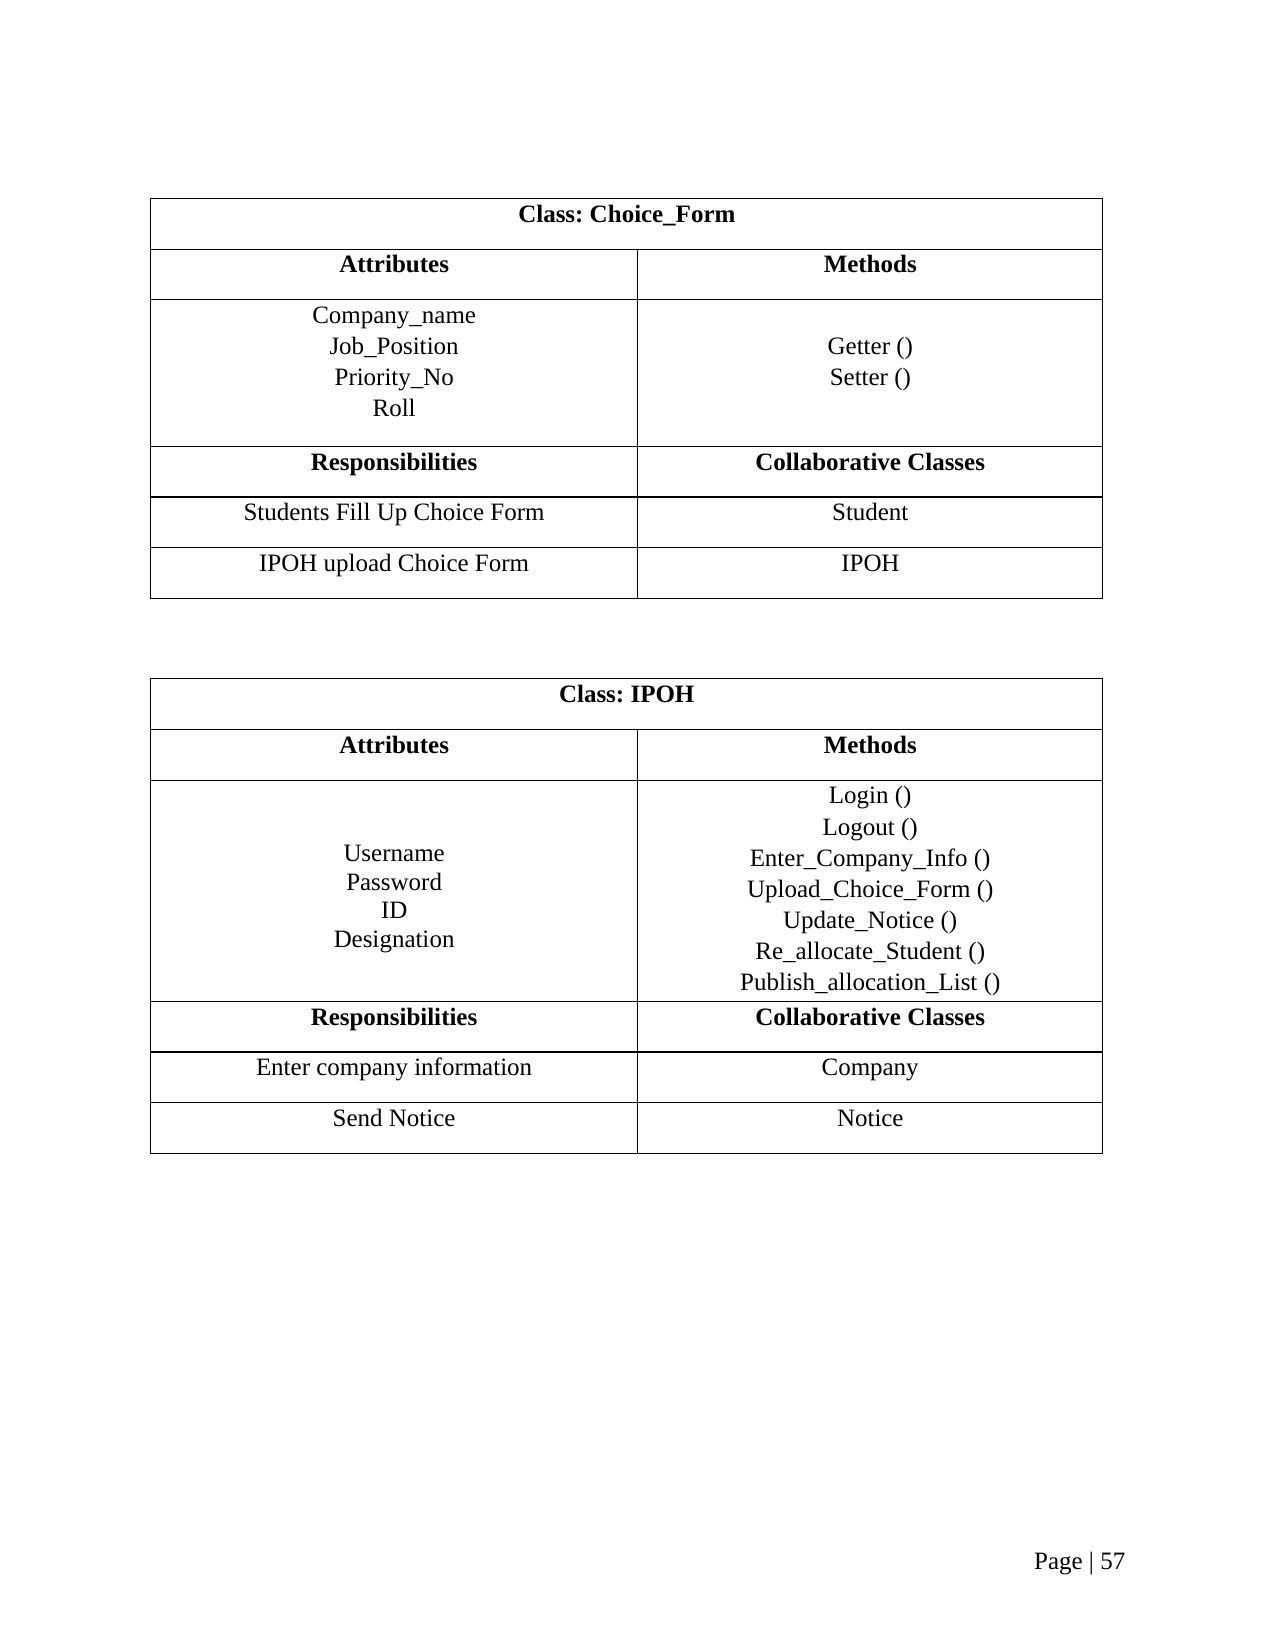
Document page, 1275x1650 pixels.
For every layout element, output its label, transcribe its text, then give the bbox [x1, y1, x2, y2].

table_cell Login () Logout () Enter_Company_Info () Upload_Choice_Form () Update_Notice () Re_allocate_Student () Publish_allocation_List () [638, 781, 1102, 1001]
table_cell Getter () Setter () [638, 300, 1102, 446]
table_cell Collaborative Classes [638, 447, 1102, 496]
table_cell Methods [638, 250, 1102, 299]
table_cell IPOH upload Choice Form [151, 548, 637, 598]
table_cell Username Password ID Designation [151, 781, 637, 1001]
table_cell IPOH [638, 548, 1102, 598]
table_cell Company_name Job_Position Priority_No Roll [151, 300, 637, 446]
table_cell Student [638, 498, 1102, 547]
table_cell Attributes [151, 730, 637, 779]
table_cell Responsibilities [151, 447, 637, 496]
table_cell Students Fill Up Choice Form [151, 498, 637, 547]
table_cell Attributes [151, 250, 637, 299]
table_cell Collaborative Classes [638, 1002, 1102, 1051]
table_cell Notice [638, 1103, 1102, 1153]
table_cell Methods [638, 730, 1102, 779]
table_cell Enter company information [151, 1053, 637, 1102]
table_cell Responsibilities [151, 1002, 637, 1051]
table_cell Company [638, 1053, 1102, 1102]
table_cell Send Notice [151, 1103, 637, 1153]
table_header Class: Choice_Form [151, 199, 1102, 248]
table_header Class: IPOH [151, 679, 1102, 729]
